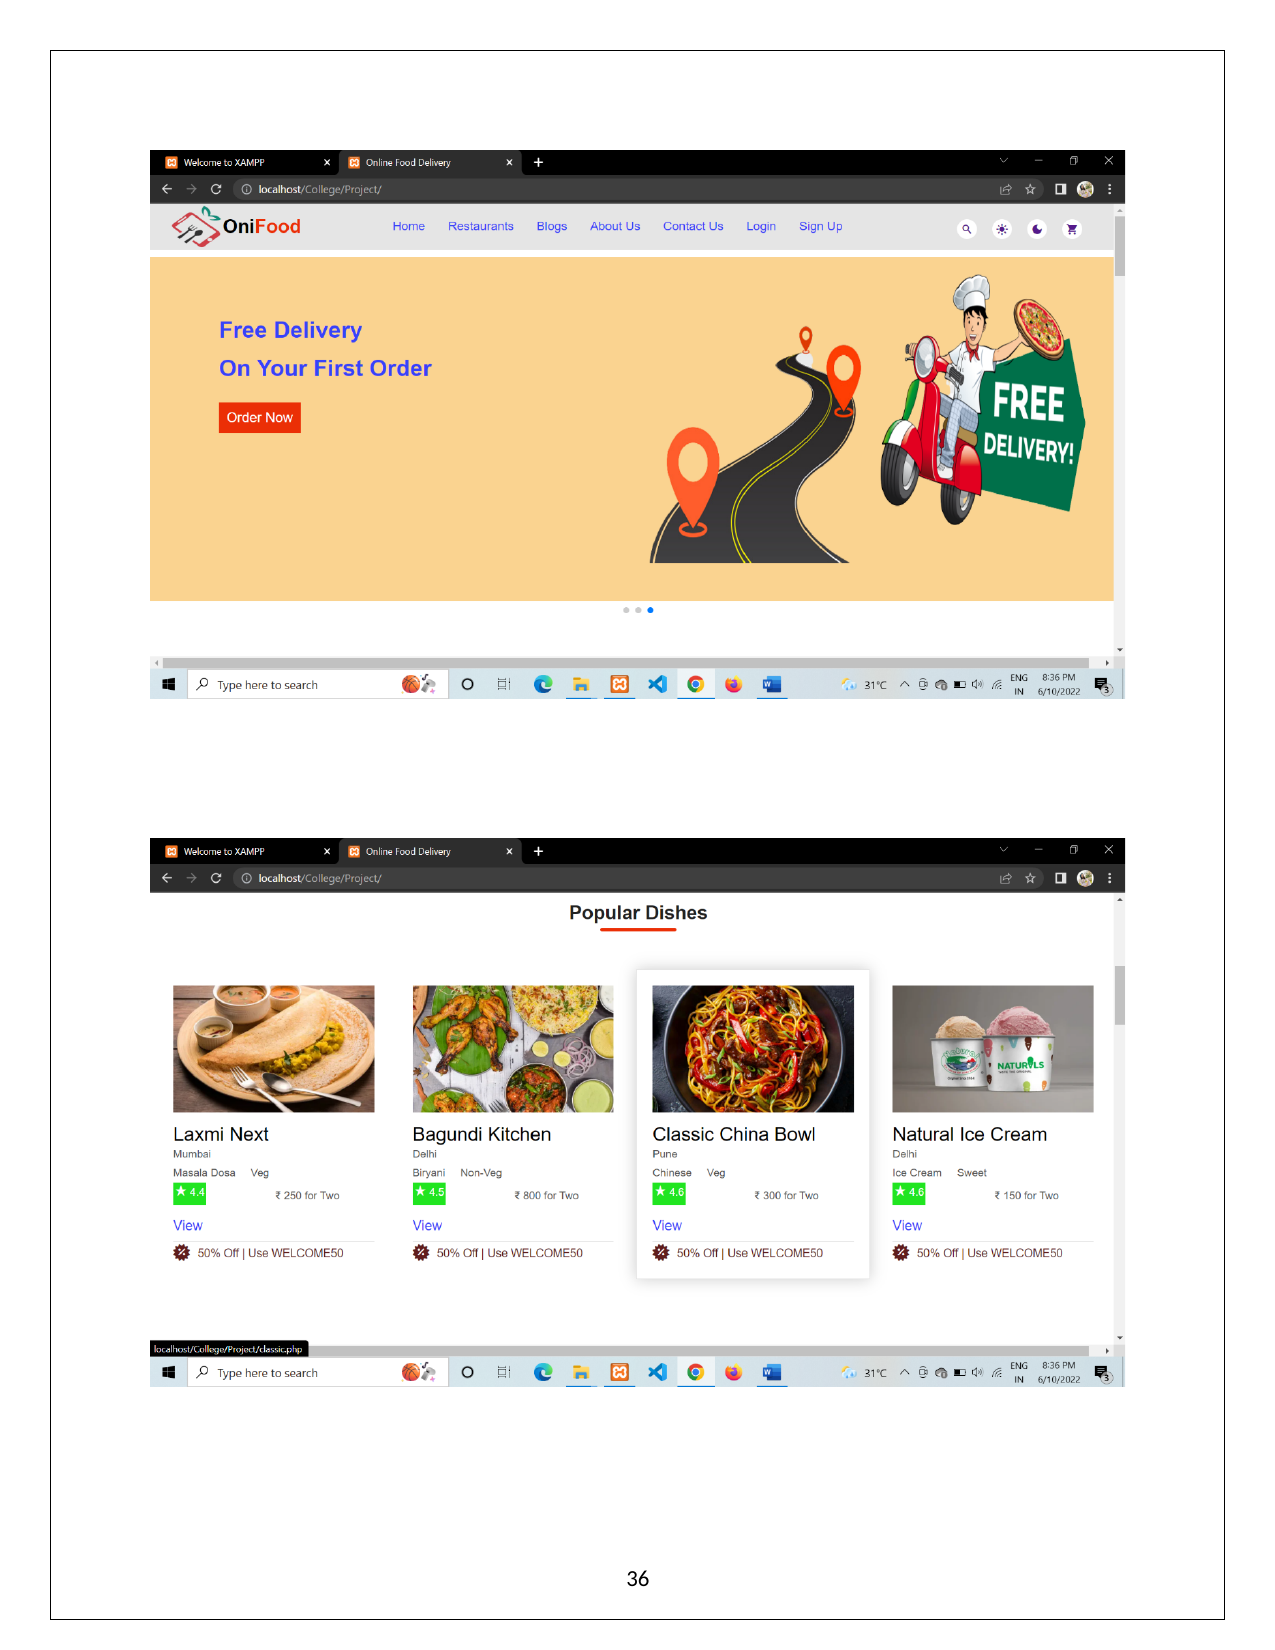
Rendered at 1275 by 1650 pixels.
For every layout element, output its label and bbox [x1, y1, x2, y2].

picture [150, 150, 1125, 699]
picture [150, 838, 1125, 1387]
